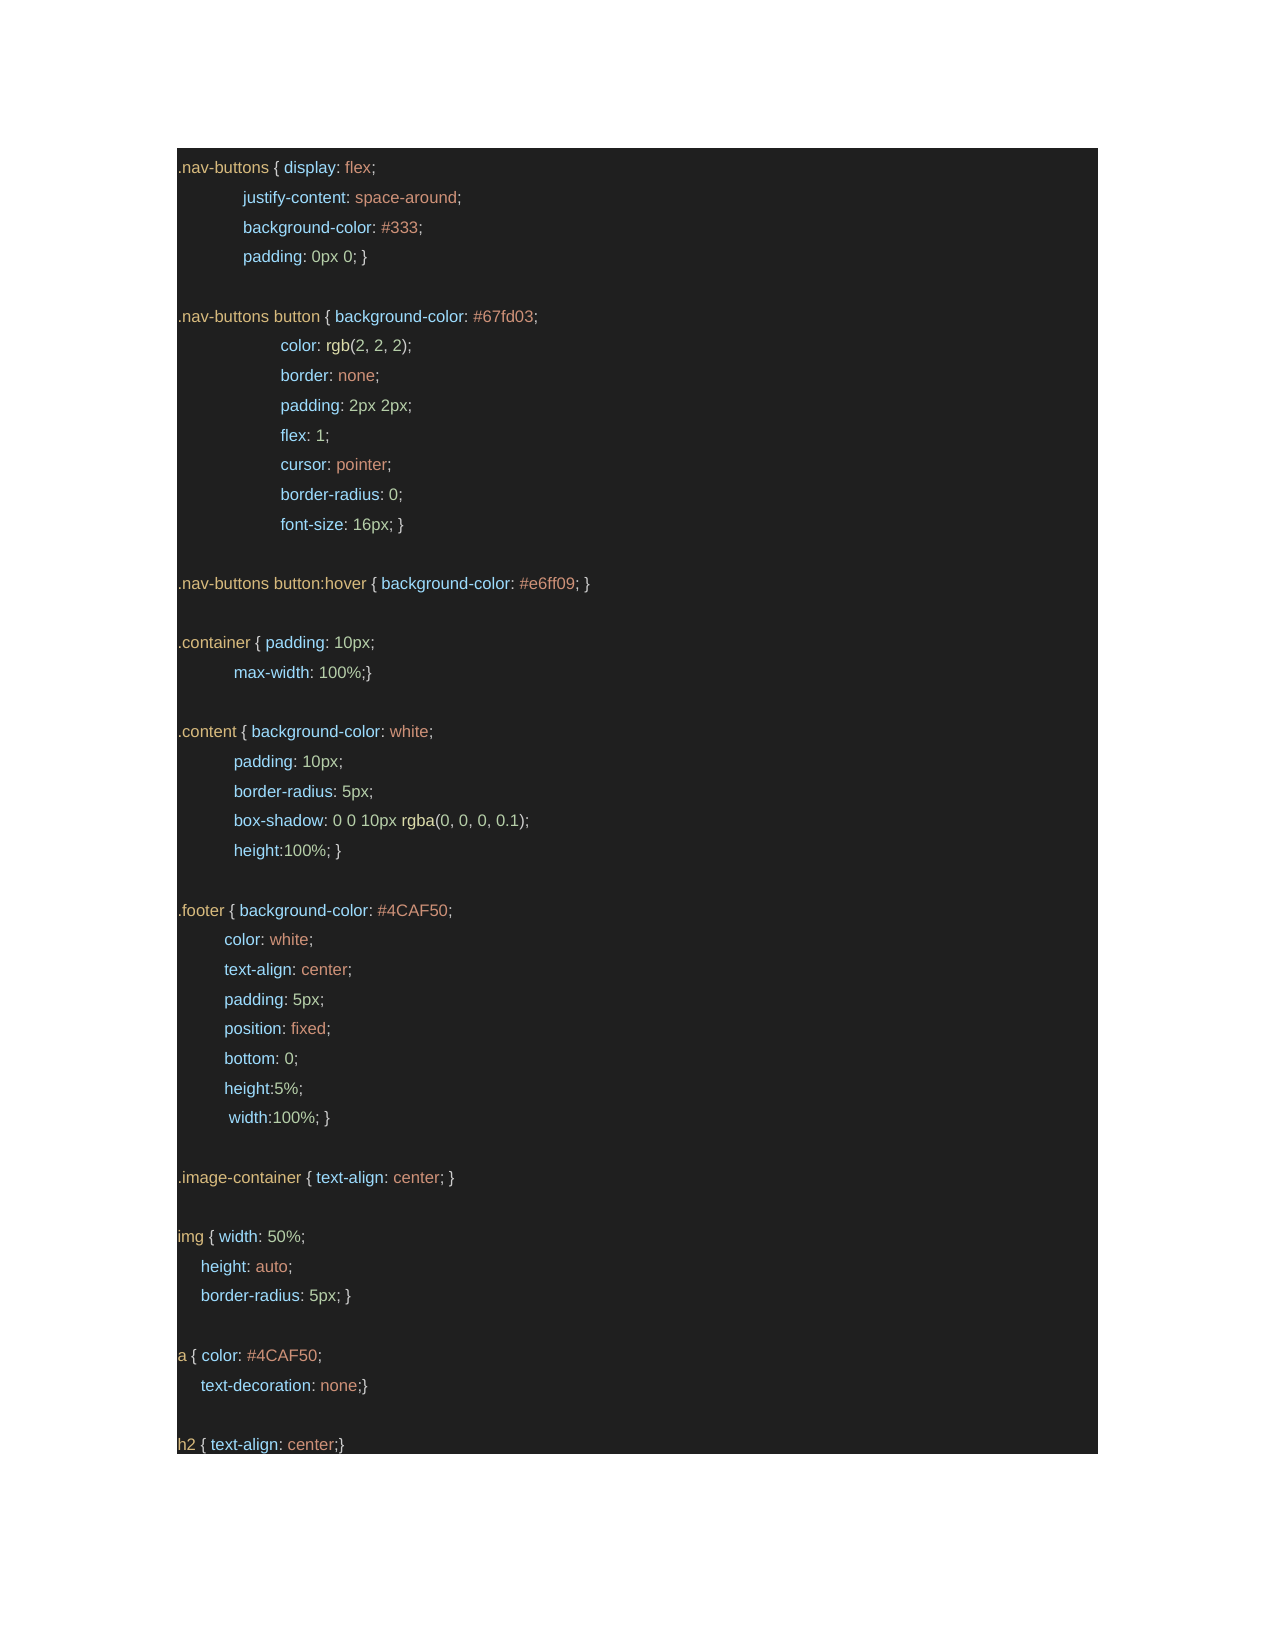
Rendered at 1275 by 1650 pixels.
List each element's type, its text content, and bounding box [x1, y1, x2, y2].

text cursor: pointer; [177, 444, 1098, 474]
text border-radius: 5px; [177, 771, 1098, 801]
text text-align: center; [177, 949, 1098, 979]
text h2 { text-align: center;} [177, 1424, 1098, 1454]
text .image-container { text-align: center; } [177, 1157, 1098, 1187]
text height:5%; [177, 1068, 1098, 1098]
text max-width: 100%;} [177, 652, 1098, 682]
text .nav-buttons button:hover { background-color: #e6ff09; } [177, 563, 1098, 593]
text .nav-buttons { display: flex; [177, 148, 1098, 177]
text width:100%; } [177, 1098, 1098, 1127]
text box-shadow: 0 0 10px rgba(0, 0, 0, 0.1); [177, 801, 1098, 830]
text .footer { background-color: #4CAF50; [177, 890, 1098, 919]
text .content { background-color: white; [177, 712, 1098, 741]
text padding: 10px; [177, 741, 1098, 771]
text border-radius: 0; [177, 474, 1098, 504]
text color: white; [177, 919, 1098, 949]
text padding: 0px 0; } [177, 237, 1098, 266]
text .nav-buttons button { background-color: #67fd03; [177, 296, 1098, 326]
text justify-content: space-around; [177, 177, 1098, 207]
text border-radius: 5px; } [177, 1276, 1098, 1305]
text text-decoration: none;} [177, 1365, 1098, 1394]
text height:100%; } [177, 830, 1098, 860]
text a { color: #4CAF50; [177, 1335, 1098, 1365]
text padding: 5px; [177, 979, 1098, 1008]
text padding: 2px 2px; [177, 385, 1098, 415]
text font-size: 16px; } [177, 504, 1098, 533]
text background-color: #333; [177, 207, 1098, 237]
text bottom: 0; [177, 1038, 1098, 1068]
text position: fixed; [177, 1008, 1098, 1038]
text border: none; [177, 355, 1098, 385]
text color: rgb(2, 2, 2); [177, 326, 1098, 355]
text height: auto; [177, 1246, 1098, 1276]
text flex: 1; [177, 415, 1098, 444]
text img { width: 50%; [177, 1216, 1098, 1246]
text .container { padding: 10px; [177, 623, 1098, 652]
